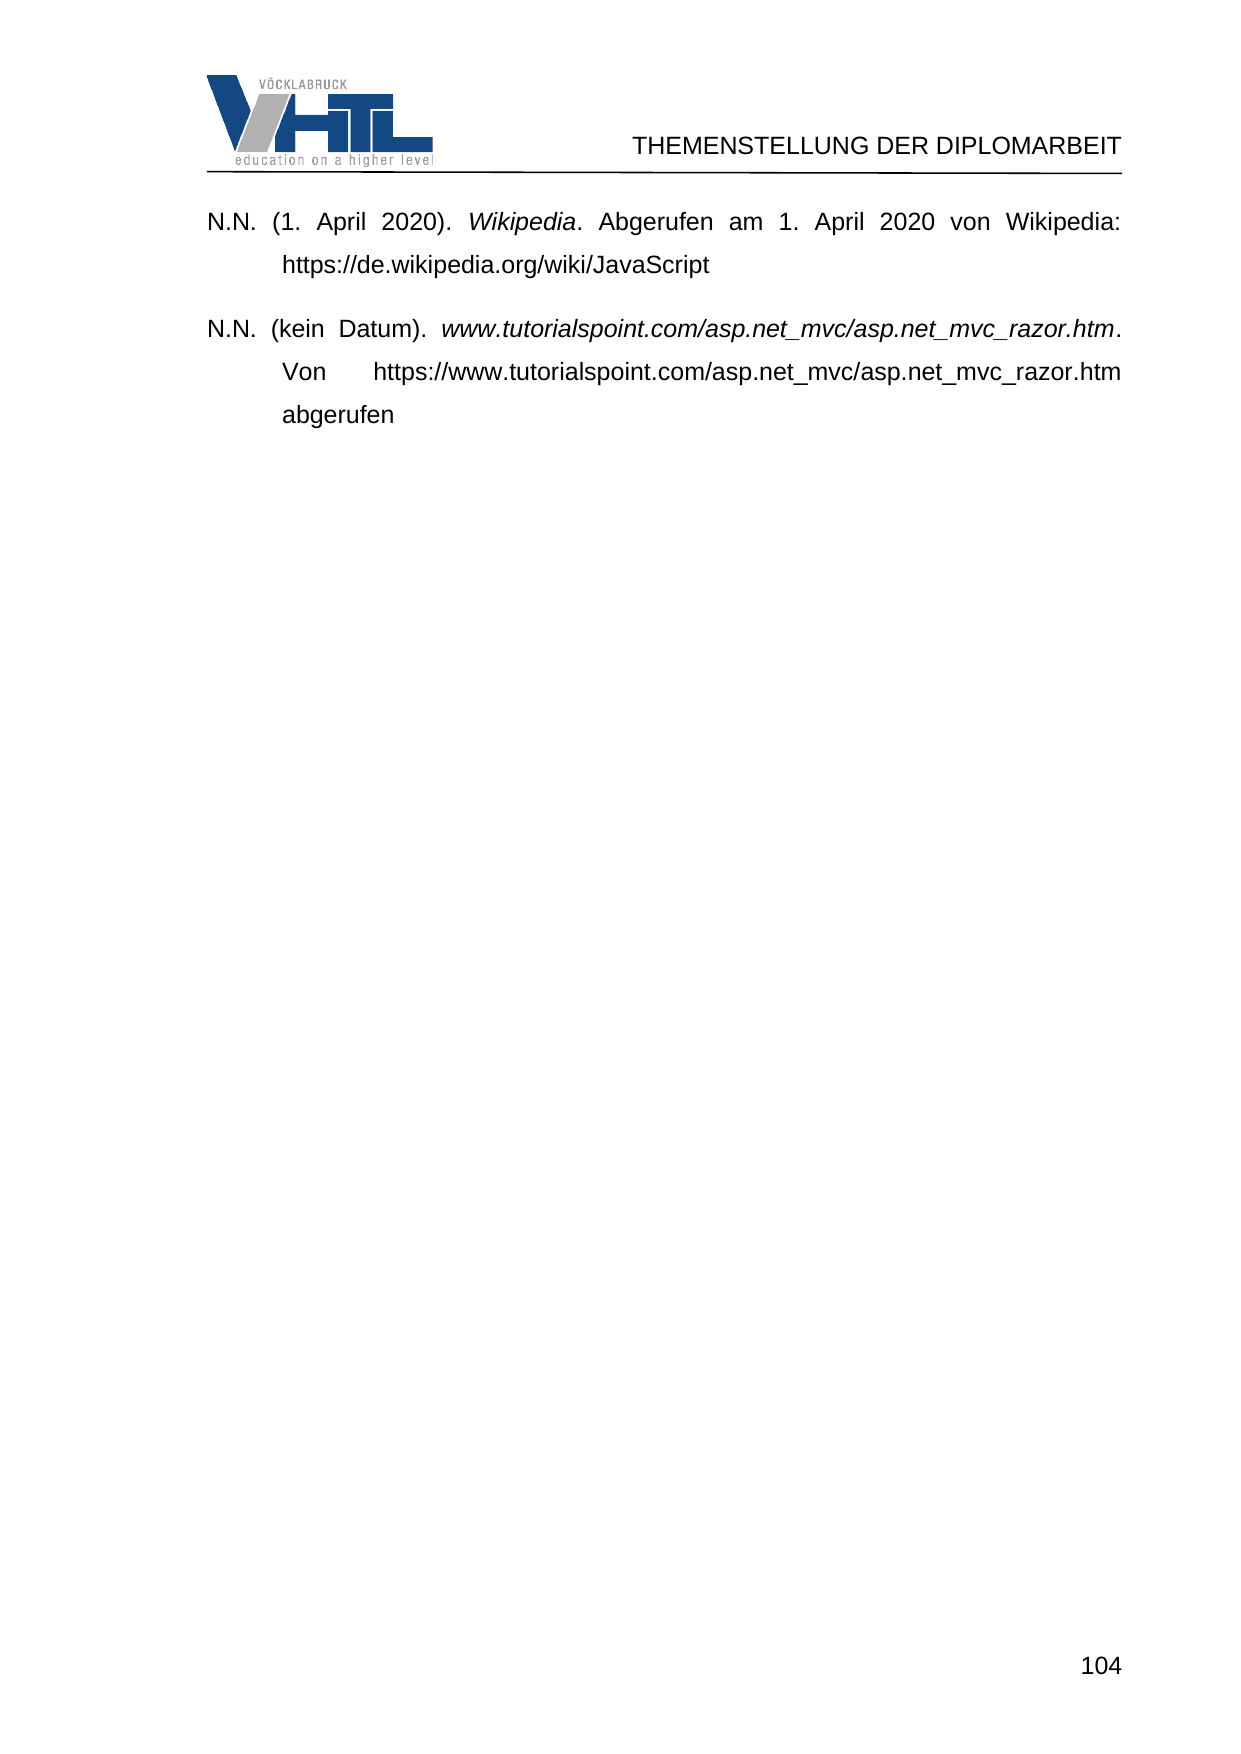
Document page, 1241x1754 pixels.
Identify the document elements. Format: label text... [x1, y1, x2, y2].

text N.N. (kein Datum). www.tutorialspoint.com/asp.net_mvc/asp.net_mvc_razor.htm. Von https://www.tutorialspoint.com/asp.net_mvc/asp.net_mvc_razor.htm abgerufen [207, 314, 1122, 429]
text N.N. (1. April 2020). Wikipedia. Abgerufen am 1. April 2020 von Wikipedia: https://de.wikipedia.org/wiki/JavaScript [207, 207, 1122, 279]
picture [206, 75, 433, 167]
